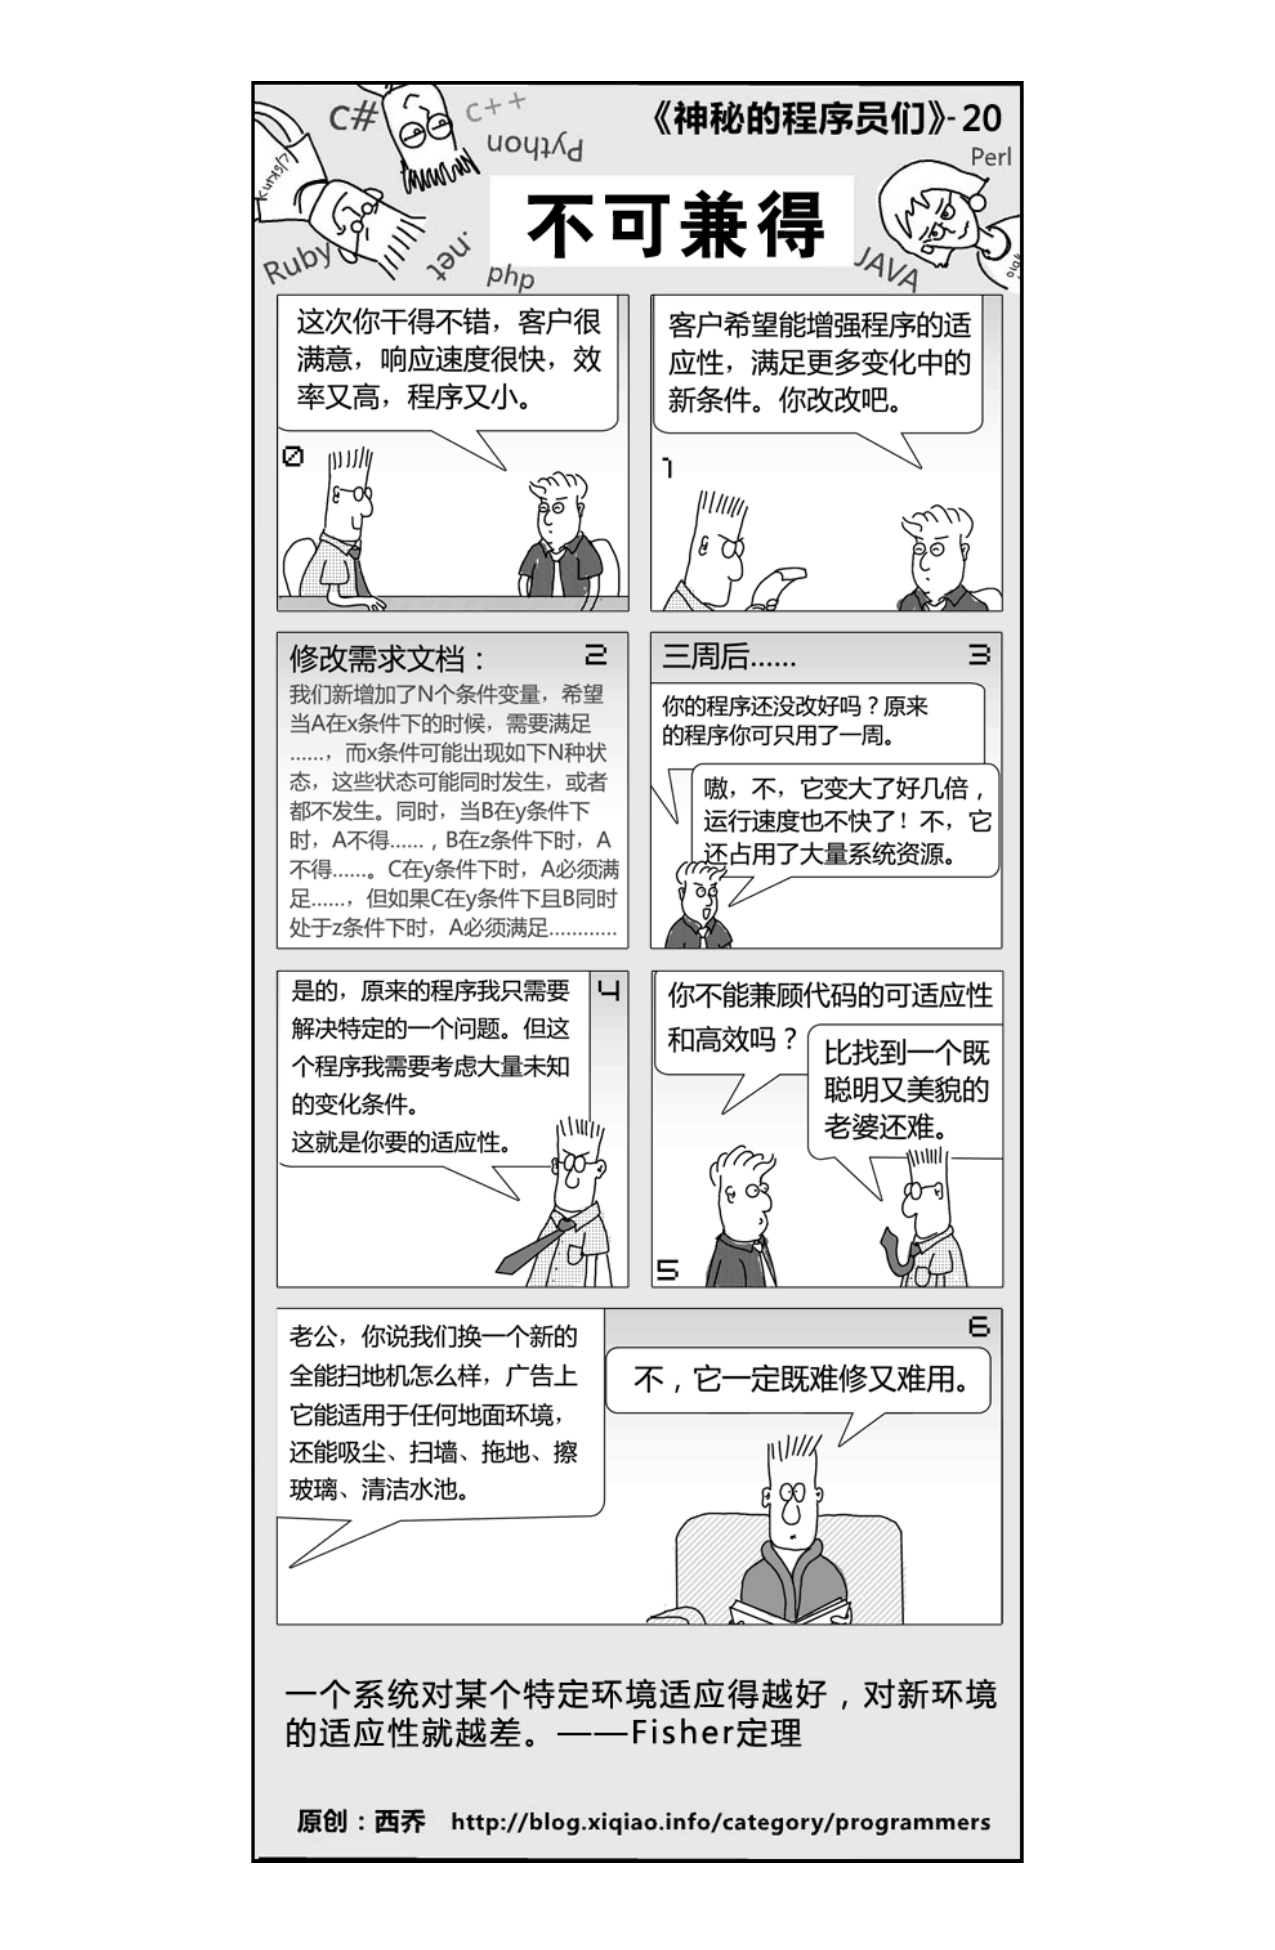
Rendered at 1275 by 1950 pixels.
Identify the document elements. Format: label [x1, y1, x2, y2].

picture [251, 81, 1024, 1863]
